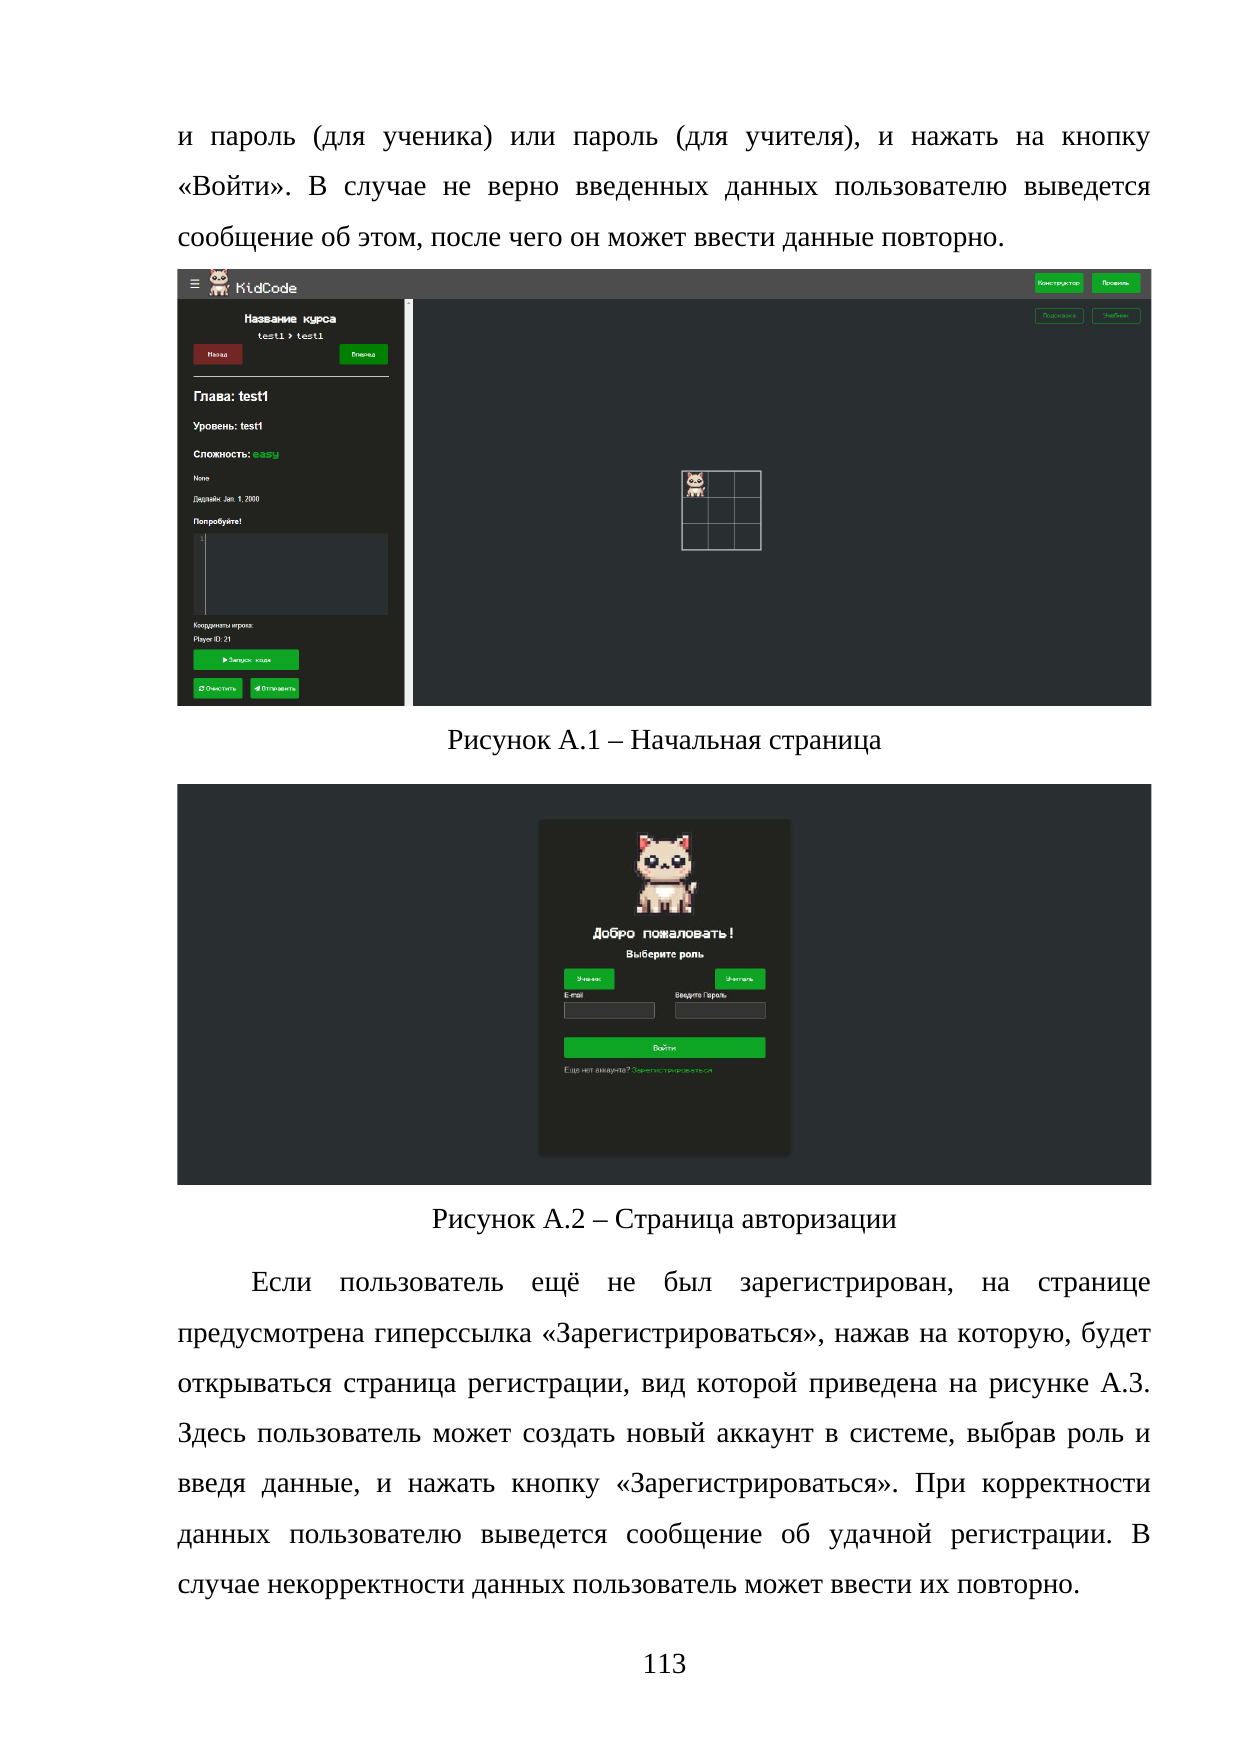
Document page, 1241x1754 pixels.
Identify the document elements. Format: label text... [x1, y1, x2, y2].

picture [177, 269, 1152, 706]
text Рисунок А.1 – Начальная страница [177, 706, 1152, 756]
text Рисунок А.2 – Страница авторизации [177, 1185, 1152, 1235]
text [177, 118, 1152, 252]
picture [177, 784, 1152, 1185]
text Если пользователь ещё не был зарегистрирован, на странице предусмотрена гиперссылка «Зарегистрироваться», нажав на которую, будет открываться страница регистрации, вид которой приведена на рисунке А.3. Здесь пользователь может создать новый аккаунт в системе, выбрав роль и введя данные, и нажать кнопку «Зарегистрироваться». При корректности данных пользователю выведется сообщение об удачной регистрации. В случае некорректности данных пользователь может ввести их повторно. [177, 1264, 1152, 1600]
